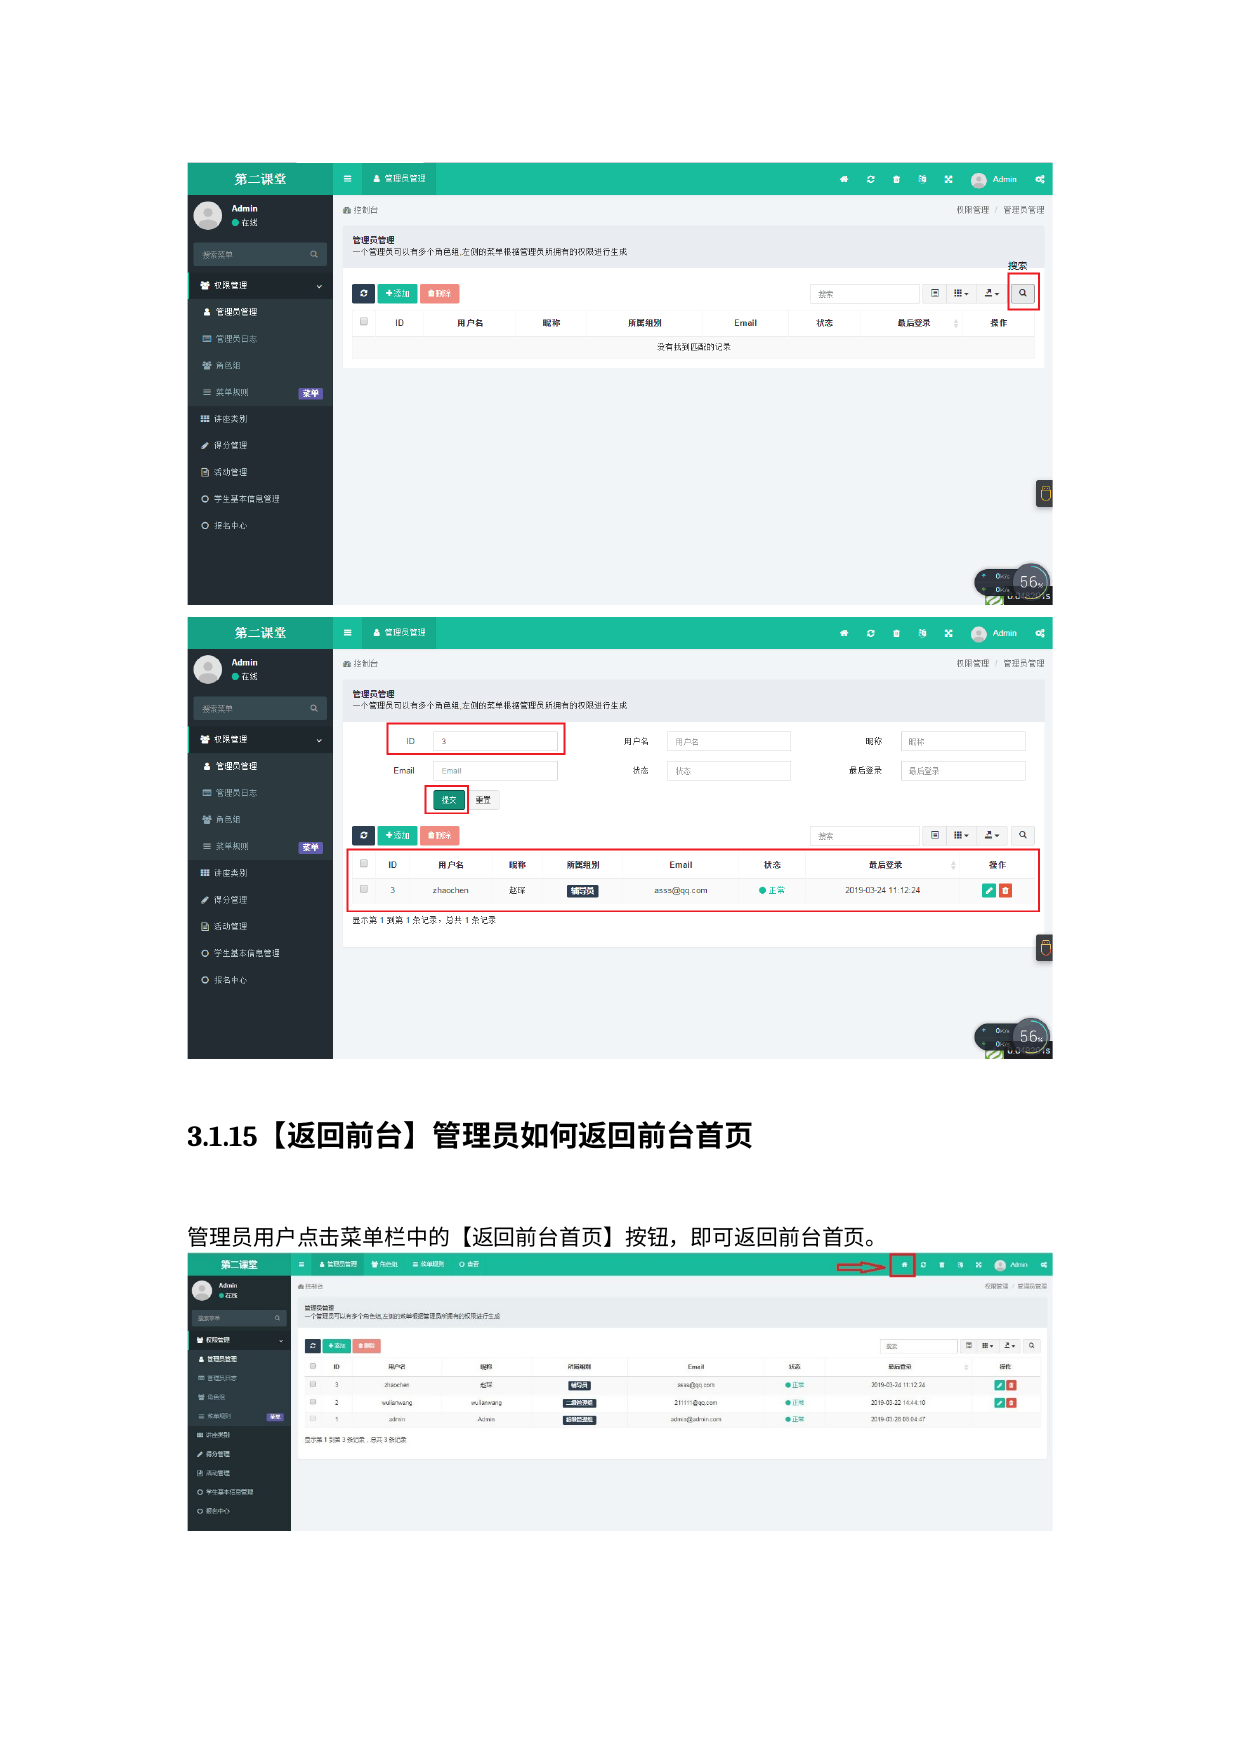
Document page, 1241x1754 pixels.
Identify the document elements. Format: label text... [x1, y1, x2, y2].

picture [187, 617, 1053, 1059]
picture [187, 162, 1053, 605]
text 管理员用户点击菜单栏中的【返回前台首页】按钮，即可返回前台首页。 [187, 1220, 1053, 1252]
picture [187, 1252, 1053, 1531]
subtitle 3.1.15【返回前台】管理员如何返回前台首页 [187, 1101, 1053, 1166]
